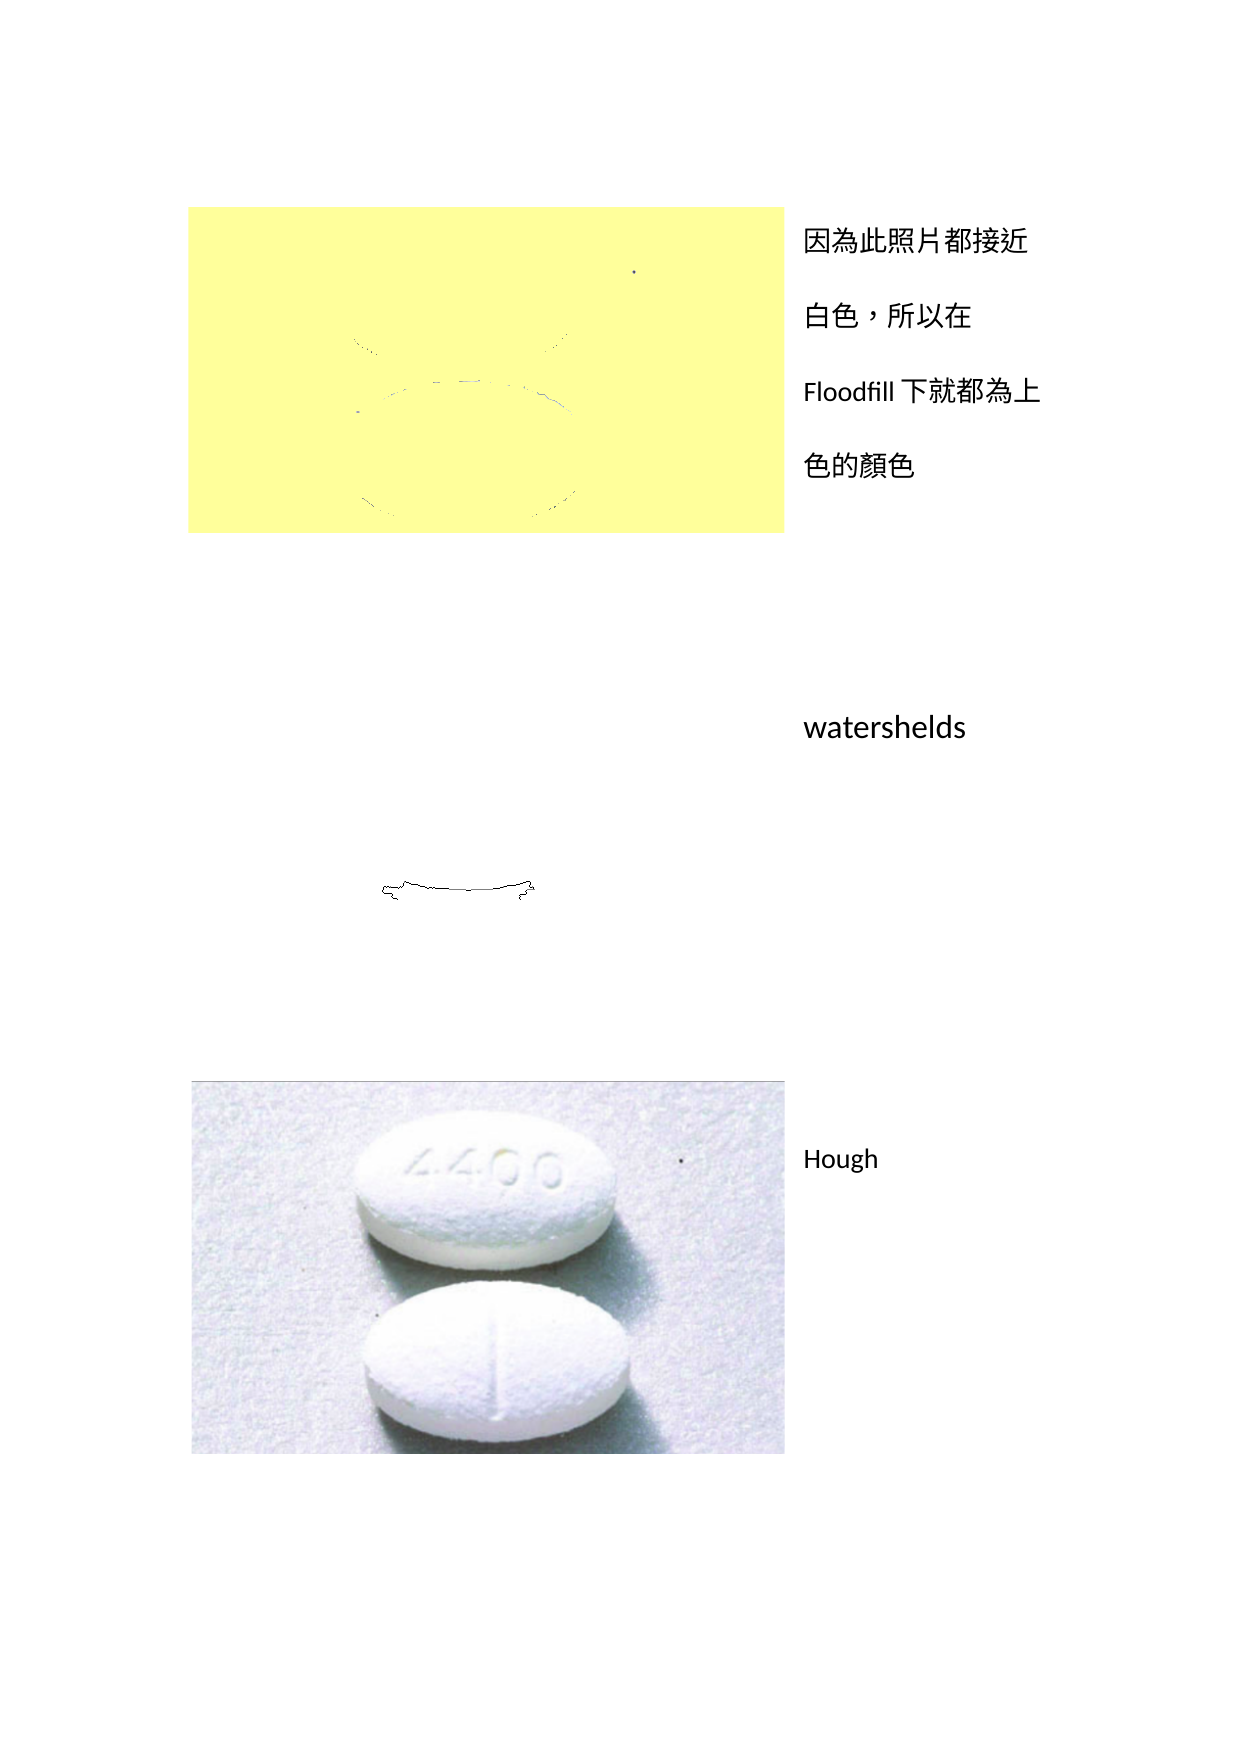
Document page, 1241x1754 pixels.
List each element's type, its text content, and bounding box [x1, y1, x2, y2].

text Hough [785, 1139, 1053, 1177]
text watershelds [785, 689, 1053, 764]
text 因為此照片都接近白色，所以在Floodfill下就都為上色的顏色 [187, 202, 1053, 502]
